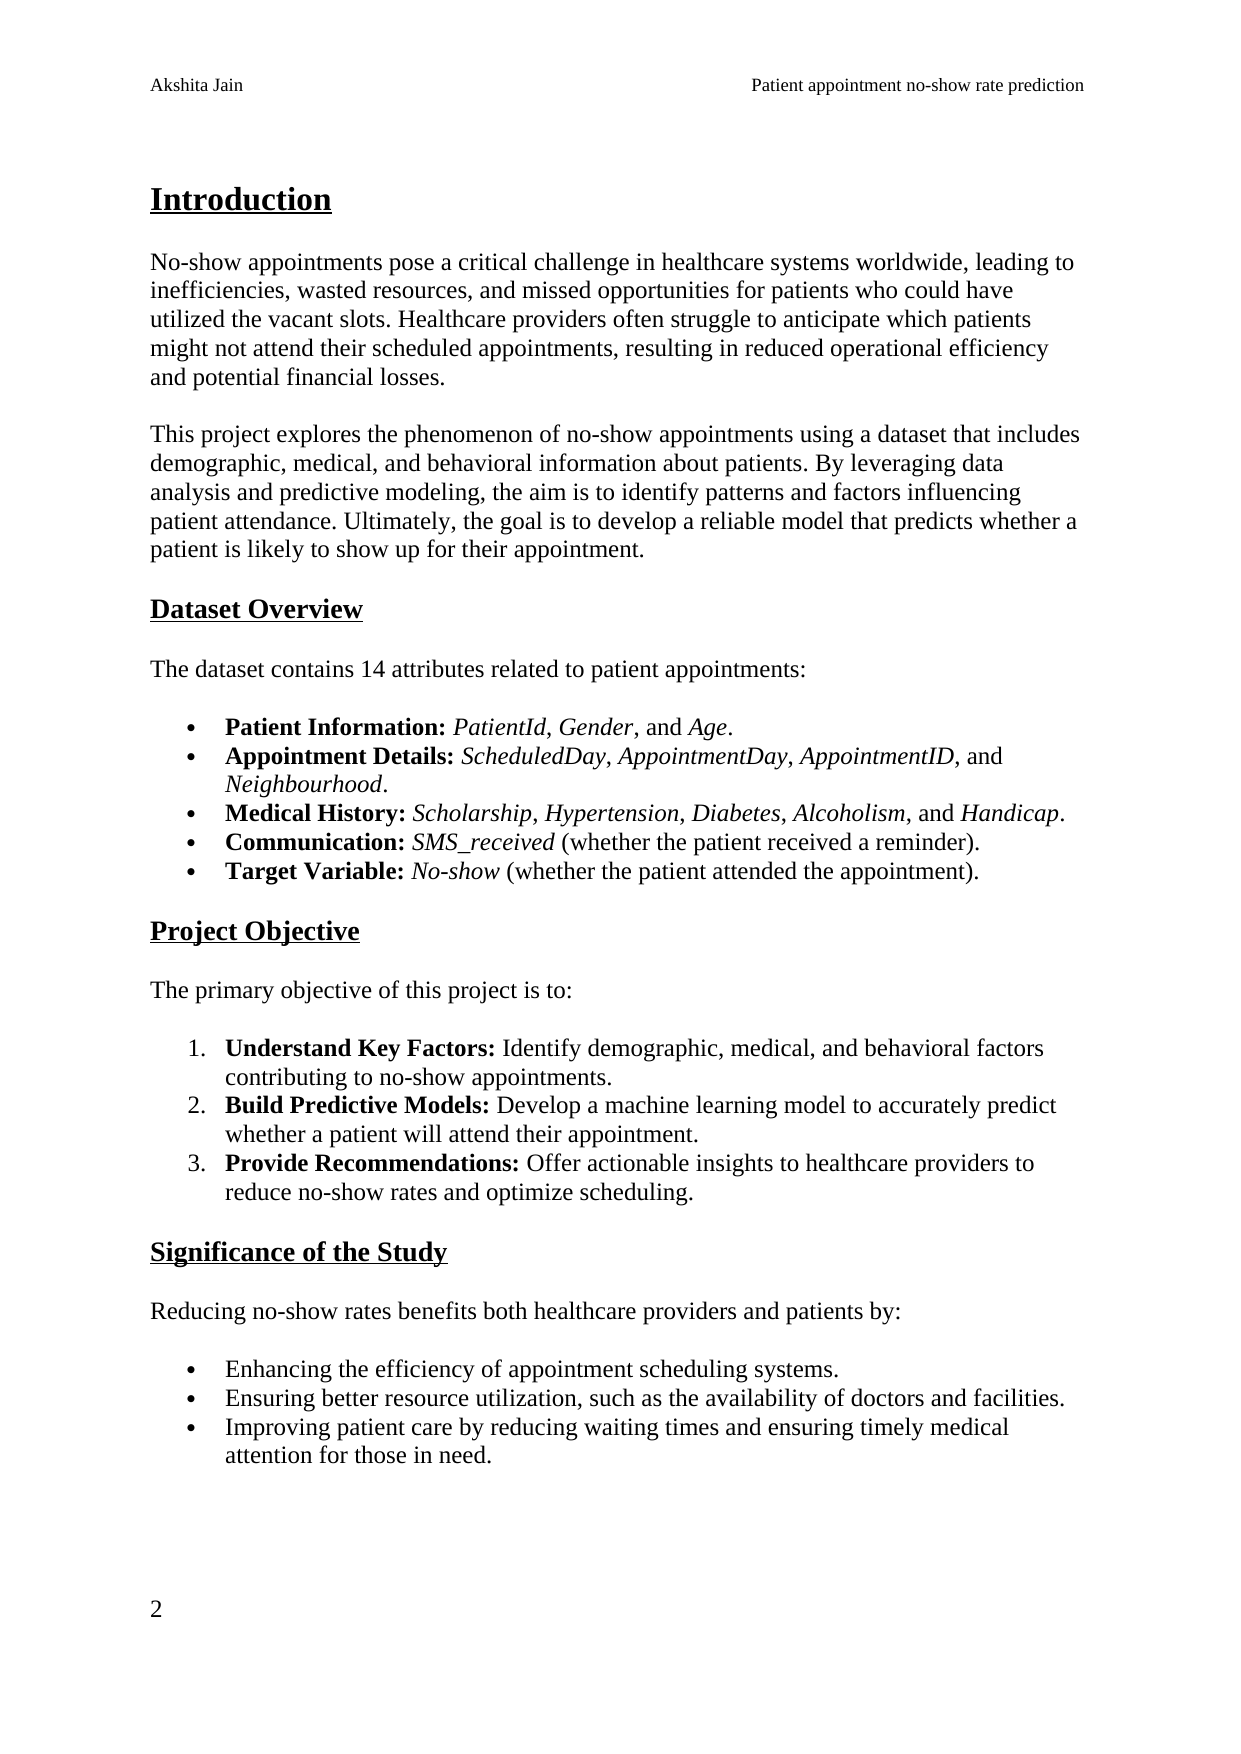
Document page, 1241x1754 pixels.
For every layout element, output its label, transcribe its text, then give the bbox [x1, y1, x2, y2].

subtitle Introduction [150, 179, 1090, 217]
text The primary objective of this project is to: [150, 975, 1090, 1004]
text Reducing no-show rates benefits both healthcare providers and patients by: [150, 1296, 1090, 1325]
subtitle Dataset Overview [150, 592, 1090, 625]
list Target Variable: No-show (whether the patient attended the appointment). [187, 856, 1090, 884]
subtitle Significance of the Study [150, 1235, 1090, 1267]
text This project explores the phenomenon of no-show appointments using a dataset that includes demographic, medical, and behavioral information about patients. By leveraging data analysis and predictive modeling, the aim is to identify patterns and factors influencing patient attendance. Ultimately, the goal is to develop a reliable model that predicts whether a patient is likely to show up for their appointment. [150, 419, 1090, 563]
list Build Predictive Models: Develop a machine learning model to accurately predict whether a patient will attend their appointment. [187, 1091, 1090, 1148]
text The dataset contains 14 attributes related to patient appointments: [150, 654, 1090, 683]
list Understand Key Factors: Identify demographic, medical, and behavioral factors contributing to no-show appointments. [187, 1033, 1090, 1091]
list Communication: SMS_received (whether the patient received a reminder). [187, 827, 1090, 856]
text No-show appointments pose a critical challenge in healthcare systems worldwide, leading to inefficiencies, wasted resources, and missed opportunities for patients who could have utilized the vacant slots. Healthcare providers often struggle to anticipate which patients might not attend their scheduled appointments, resulting in reduced operational efficiency and potential financial losses. [150, 247, 1090, 390]
list Medical History: Scholarship, Hypertension, Diabetes, Alcoholism, and Handicap. [187, 798, 1090, 827]
list Enhancing the efficiency of appointment scheduling systems. [187, 1354, 1090, 1383]
list Improving patient care by reducing waiting times and ensuring timely medical attention for those in need. [187, 1412, 1090, 1469]
list Provide Recommendations: Offer actionable insights to healthcare providers to reduce no-show rates and optimize scheduling. [187, 1148, 1090, 1206]
list Patient Information: PatientId, Gender, and Age. [187, 712, 1090, 741]
list Appointment Details: ScheduledDay, AppointmentDay, AppointmentID, and Neighbourhood. [187, 741, 1090, 798]
list Ensuring better resource utilization, such as the availability of doctors and facilities. [187, 1383, 1090, 1412]
subtitle Project Objective [150, 914, 1090, 946]
